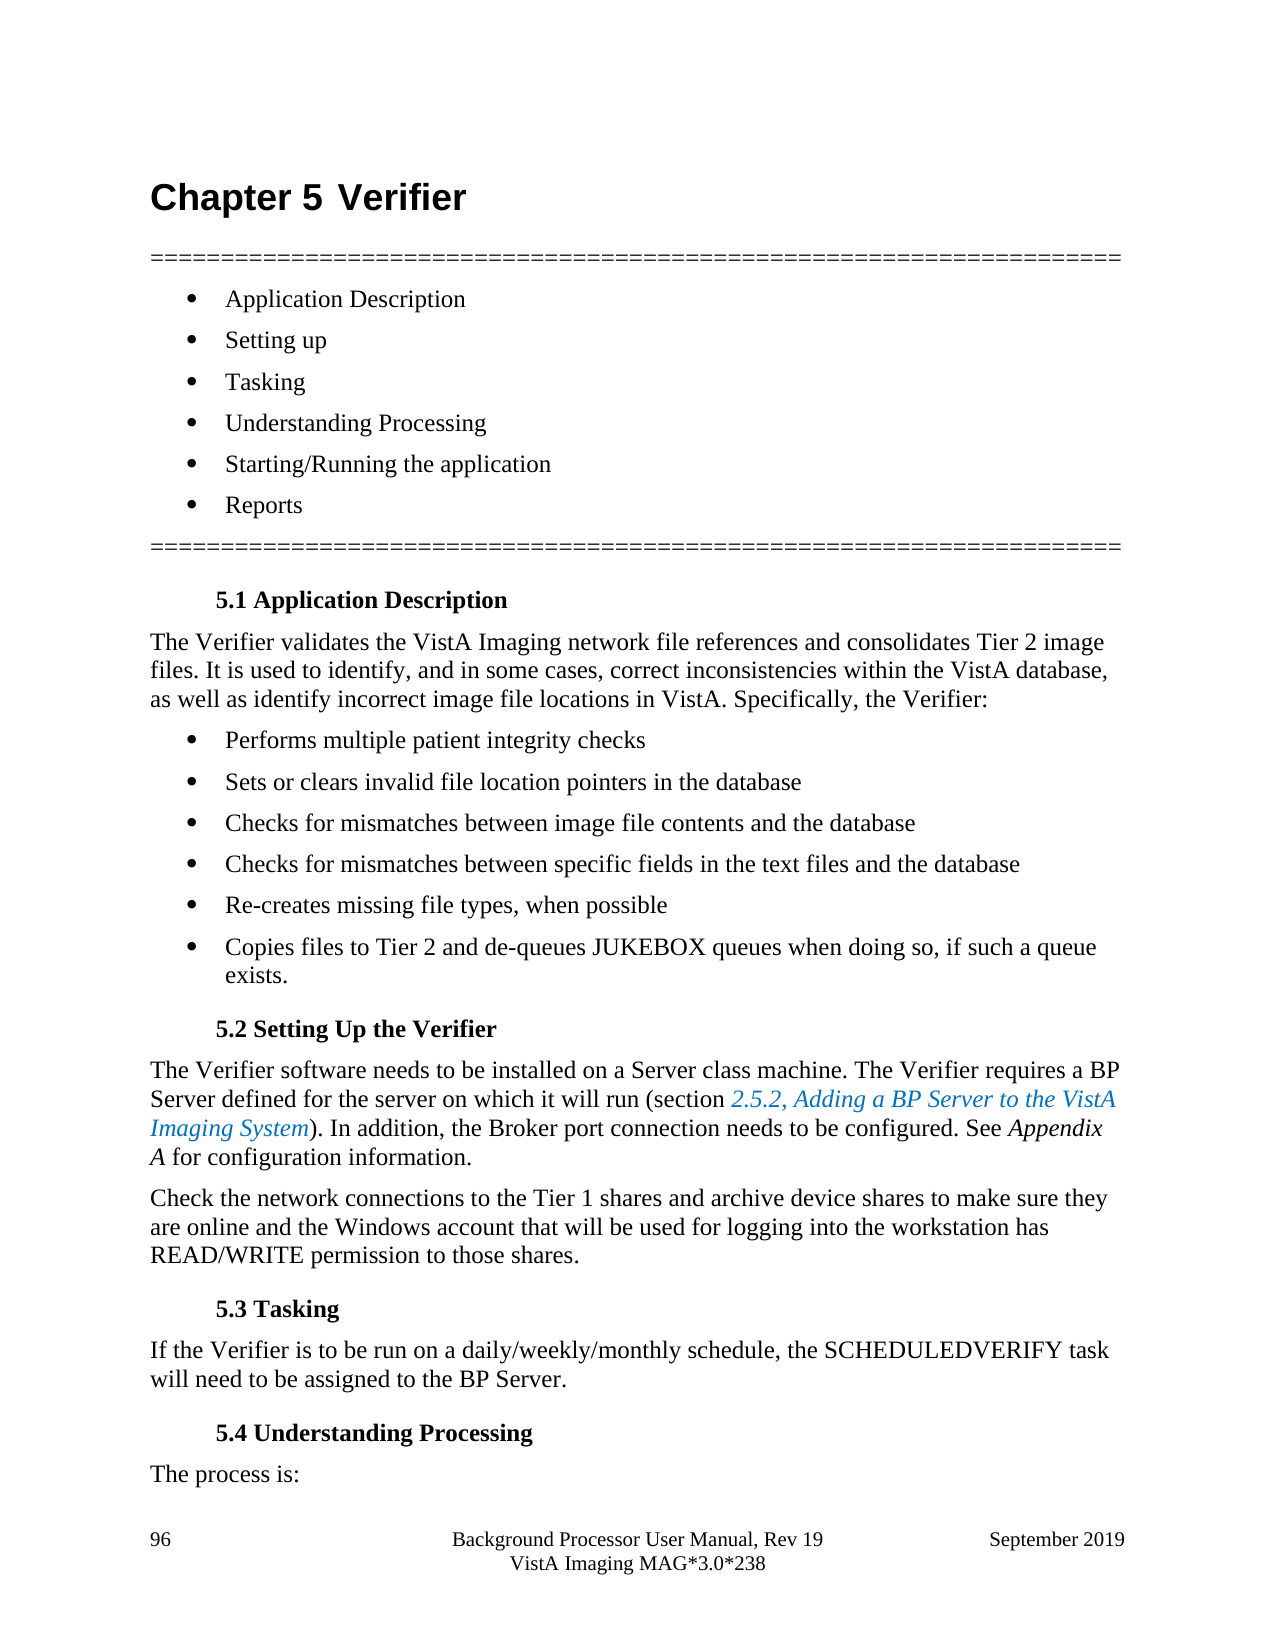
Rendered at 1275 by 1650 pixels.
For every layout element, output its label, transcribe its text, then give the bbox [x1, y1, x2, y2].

subtitle Verifier [150, 175, 1125, 218]
list Checks for mismatches between image file contents and the database [187, 808, 1125, 837]
subtitle Understanding Processing [216, 1418, 1125, 1447]
list Setting up [187, 326, 1125, 354]
text ===================================================================== [150, 243, 1125, 272]
list Performs multiple patient integrity checks [187, 726, 1125, 754]
text ===================================================================== [150, 532, 1125, 561]
list Copies files to Tier 2 and de-queues JUKEBOX queues when doing so, if such a queue exists. [187, 932, 1125, 989]
subtitle Setting Up the Verifier [216, 1014, 1125, 1043]
subtitle Application Description [216, 586, 1125, 614]
subtitle Tasking [216, 1294, 1125, 1323]
list Sets or clears invalid file location pointers in the database [187, 767, 1125, 796]
text If the Verifier is to be run on a daily/weekly/monthly schedule, the SCHEDULEDVERIFY task will need to be assigned to the BP Server. [150, 1336, 1125, 1393]
text Check the network connections to the Tier 1 shares and archive device shares to make sure they are online and the Windows account that will be used for logging into the workstation has READ/WRITE permission to those shares. [150, 1183, 1125, 1269]
list Re-creates missing file types, when possible [187, 891, 1125, 919]
list Starting/Running the application [187, 449, 1125, 478]
text The Verifier validates the VistA Imaging network file references and consolidates Tier 2 image files. It is used to identify, and in some cases, correct inconsistencies within the VistA database, as well as identify incorrect image file locations in VistA. Specifically, the Verifier: [150, 627, 1125, 713]
list Application Description [187, 284, 1125, 313]
list Checks for mismatches between specific fields in the text files and the database [187, 849, 1125, 878]
text The Verifier software needs to be installed on a Server class machine. The Verifier requires a BP Server defined for the server on which it will run (section 2.5.2, Adding a BP Server to the VistA Imaging System). In addition, the Broker port connection needs to be configured. See Appendix A for configuration information. [150, 1056, 1125, 1171]
text The process is: [150, 1459, 1125, 1488]
list Understanding Processing [187, 408, 1125, 437]
list Reports [187, 491, 1125, 519]
list Tasking [187, 367, 1125, 396]
